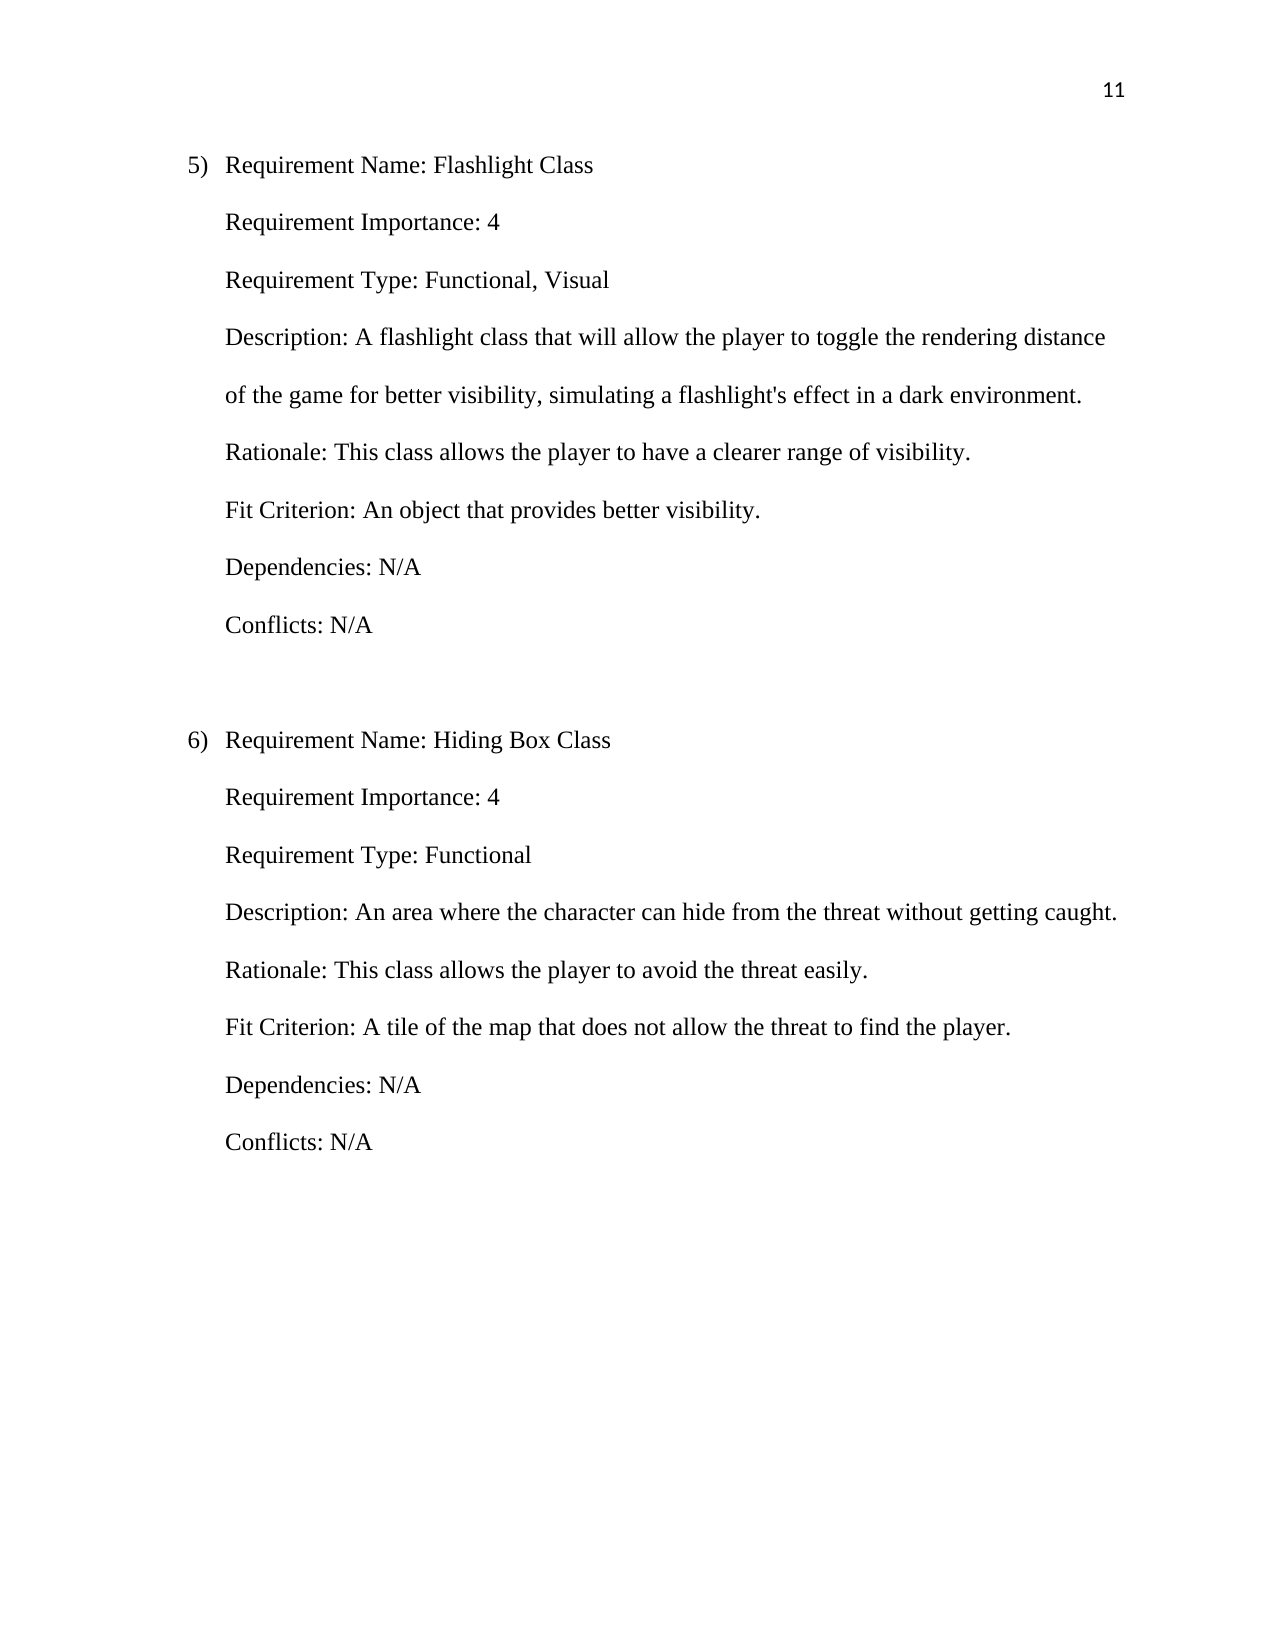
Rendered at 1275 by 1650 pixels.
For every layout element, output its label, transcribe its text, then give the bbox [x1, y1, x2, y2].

text Requirement Type: Functional, Visual [225, 265, 1125, 294]
text Conflicts: N/A [225, 1127, 1125, 1156]
text Dependencies: N/A [225, 552, 1125, 581]
text Rationale: This class allows the player to have a clearer range of visibility. [225, 437, 1125, 466]
text Description: An area where the character can hide from the threat without getting caught. [225, 897, 1125, 926]
text Requirement Importance: 4 [225, 207, 1125, 236]
text Description: A flashlight class that will allow the player to toggle the rendering distance of the game for better visibility, simulating a flashlight's effect in a dark environment. [225, 322, 1125, 409]
text Requirement Type: Functional [225, 840, 1125, 869]
text Fit Criterion: A tile of the map that does not allow the threat to find the player. [225, 1012, 1125, 1041]
list Requirement Name: Hiding Box Class [187, 725, 1125, 754]
text Fit Criterion: An object that provides better visibility. [225, 495, 1125, 524]
text Rationale: This class allows the player to avoid the threat easily. [225, 955, 1125, 984]
text Conflicts: N/A [225, 610, 1125, 639]
text Dependencies: N/A [225, 1070, 1125, 1099]
text Requirement Importance: 4 [225, 782, 1125, 811]
list Requirement Name: Flashlight Class [187, 150, 1125, 179]
